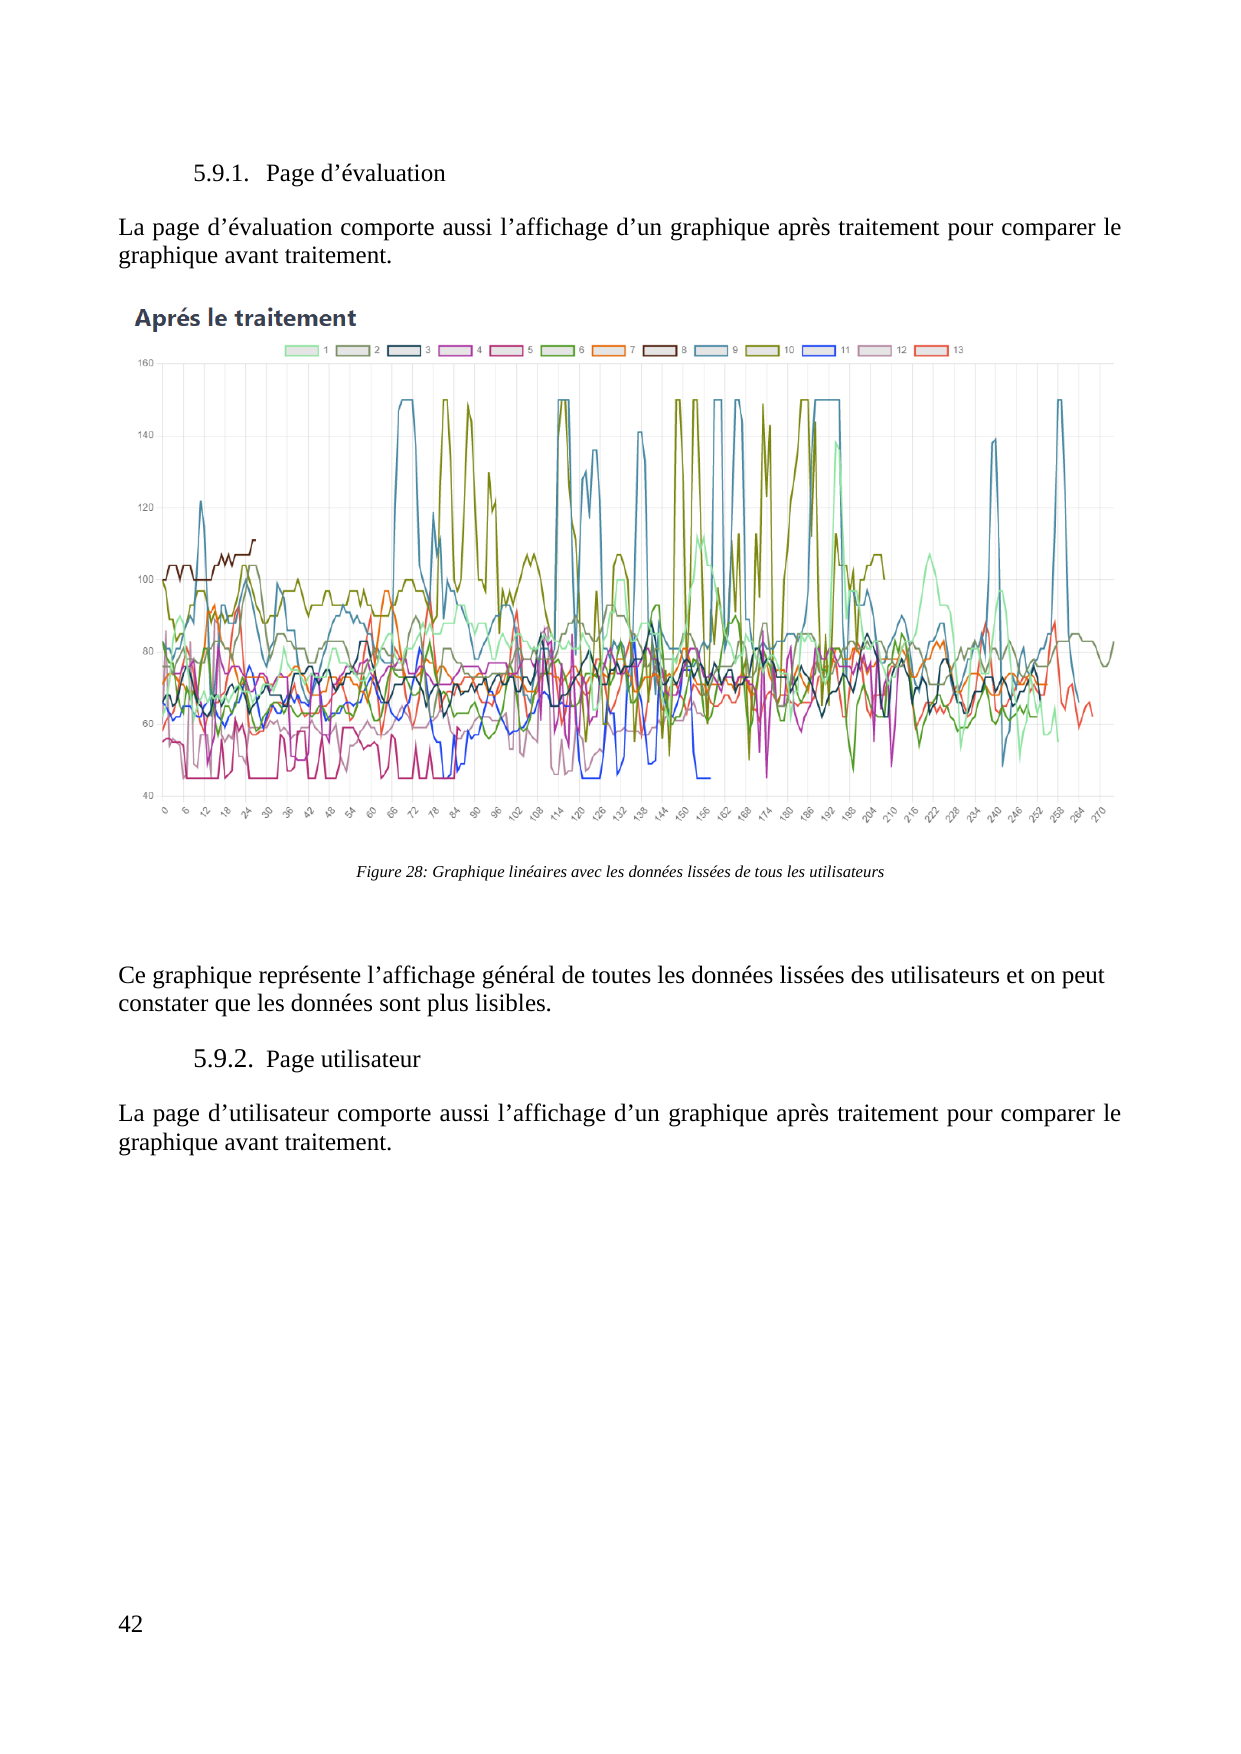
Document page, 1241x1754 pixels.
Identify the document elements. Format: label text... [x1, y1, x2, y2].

text La page d’utilisateur comporte aussi l’affichage d’un graphique après traitement pour comparer le graphique avant traitement. [118, 1098, 1123, 1156]
text Ce graphique représente l’affichage général de toutes les données lissées des utilisateurs et on peut constater que les données sont plus lisibles. [118, 960, 1123, 1017]
text La page d’évaluation comporte aussi l’affichage d’un graphique après traitement pour comparer le graphique avant traitement. [118, 212, 1123, 269]
subtitle Page d’évaluation [193, 158, 1123, 187]
picture [118, 294, 1123, 837]
subtitle Page utilisateur [193, 1042, 1123, 1073]
